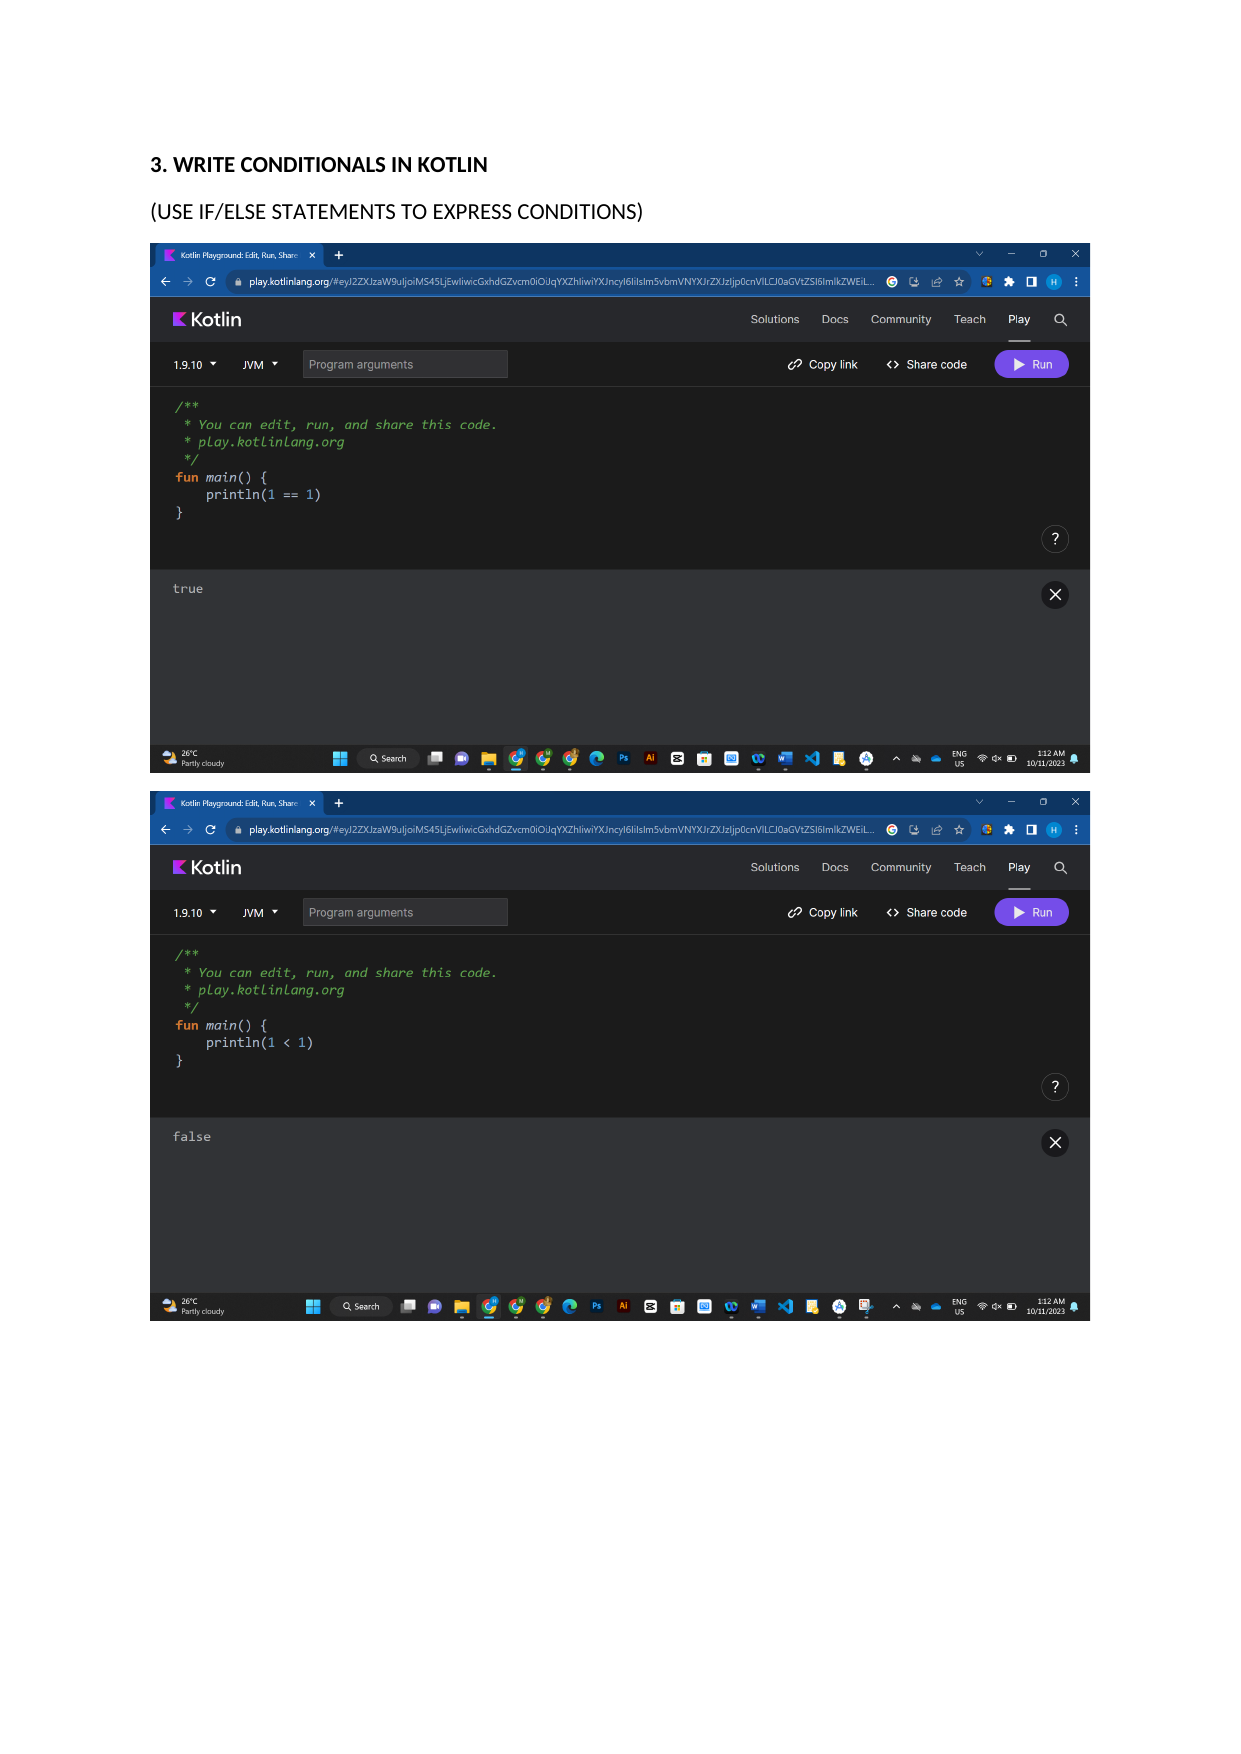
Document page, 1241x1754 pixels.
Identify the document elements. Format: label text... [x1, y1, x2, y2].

picture [150, 791, 1091, 1321]
picture [150, 243, 1091, 773]
text (USE IF/ELSE STATEMENTS TO EXPRESS CONDITIONS) [150, 197, 1090, 225]
text 3. WRITE CONDITIONALS IN KOTLIN [150, 150, 1090, 178]
